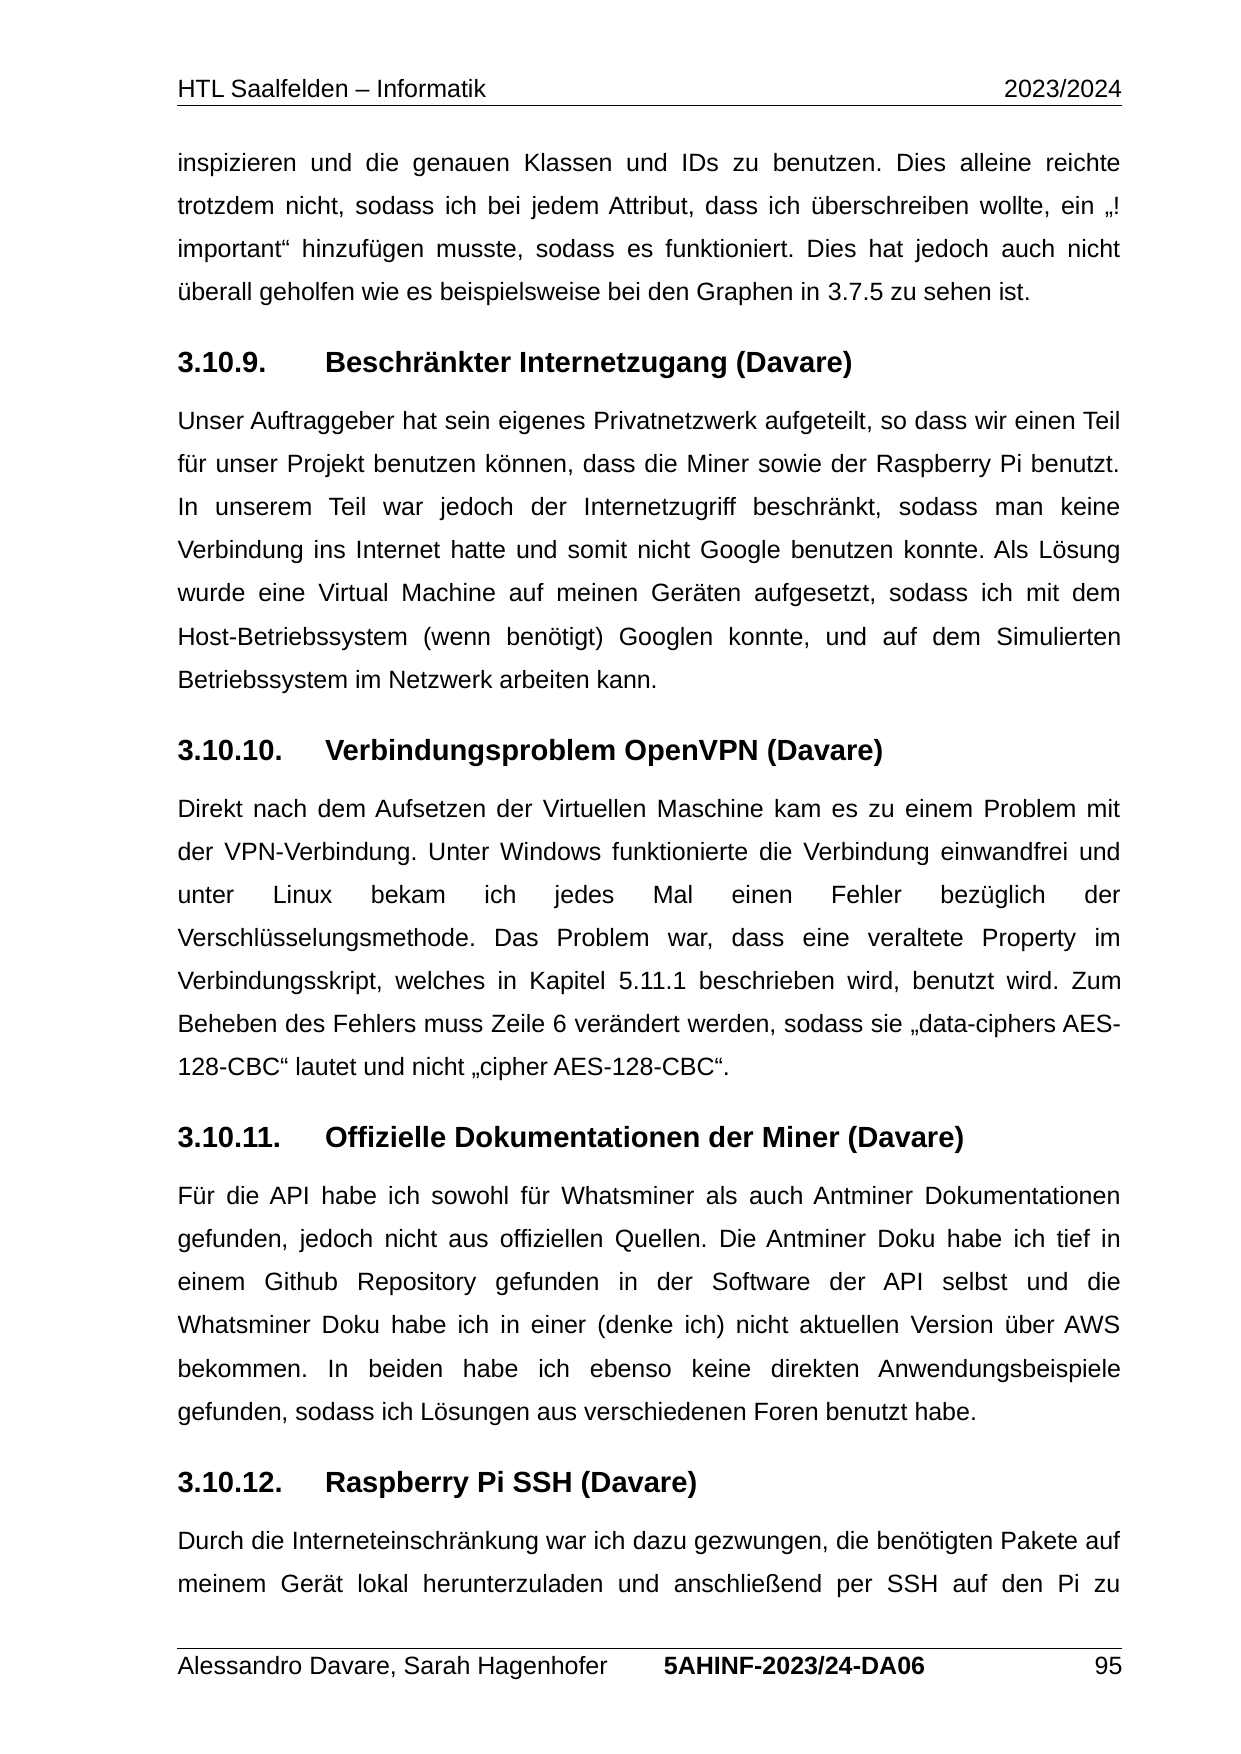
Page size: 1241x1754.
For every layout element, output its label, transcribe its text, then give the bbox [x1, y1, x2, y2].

subtitle Offizielle Dokumentationen der Miner (Davare) [177, 1120, 1122, 1154]
text Unser Auftraggeber hat sein eigenes Privatnetzwerk aufgeteilt, so dass wir einen Teil für unser Projekt benutzen können, dass die Miner sowie der Raspberry Pi benutzt. In unserem Teil war jedoch der Internetzugriff beschränkt, sodass man keine Verbindung ins Internet hatte und somit nicht Google benutzen konnte. Als Lösung wurde eine Virtual Machine auf meinen Geräten aufgesetzt, sodass ich mit dem Host-Betriebssystem (wenn benötigt) Googlen konnte, und auf dem Simulierten Betriebssystem im Netzwerk arbeiten kann. [177, 406, 1122, 693]
text Direkt nach dem Aufsetzen der Virtuellen Maschine kam es zu einem Problem mit der VPN-Verbindung. Unter Windows funktionierte die Verbindung einwandfrei und unter Linux bekam ich jedes Mal einen Fehler bezüglich der Verschlüsselungsmethode. Das Problem war, dass eine veraltete Property im Verbindungsskript, welches in Kapitel 5.11.1 beschrieben wird, benutzt wird. Zum Beheben des Fehlers muss Zeile 6 verändert werden, sodass sie „data-ciphers AES-128-CBC“ lautet und nicht „cipher AES-128-CBC“. [177, 793, 1122, 1081]
subtitle Verbindungsproblem OpenVPN (Davare) [177, 733, 1122, 766]
subtitle Beschränkter Internetzugang (Davare) [177, 345, 1122, 379]
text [177, 1526, 1122, 1597]
subtitle Raspberry Pi SSH (Davare) [177, 1465, 1122, 1498]
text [177, 148, 1122, 306]
text Für die API habe ich sowohl für Whatsminer als auch Antminer Dokumentationen gefunden, jedoch nicht aus offiziellen Quellen. Die Antminer Doku habe ich tief in einem Github Repository gefunden in der Software der API selbst und die Whatsminer Doku habe ich in einer (denke ich) nicht aktuellen Version über AWS bekommen. In beiden habe ich ebenso keine direkten Anwendungsbeispiele gefunden, sodass ich Lösungen aus verschiedenen Foren benutzt habe. [177, 1181, 1122, 1426]
